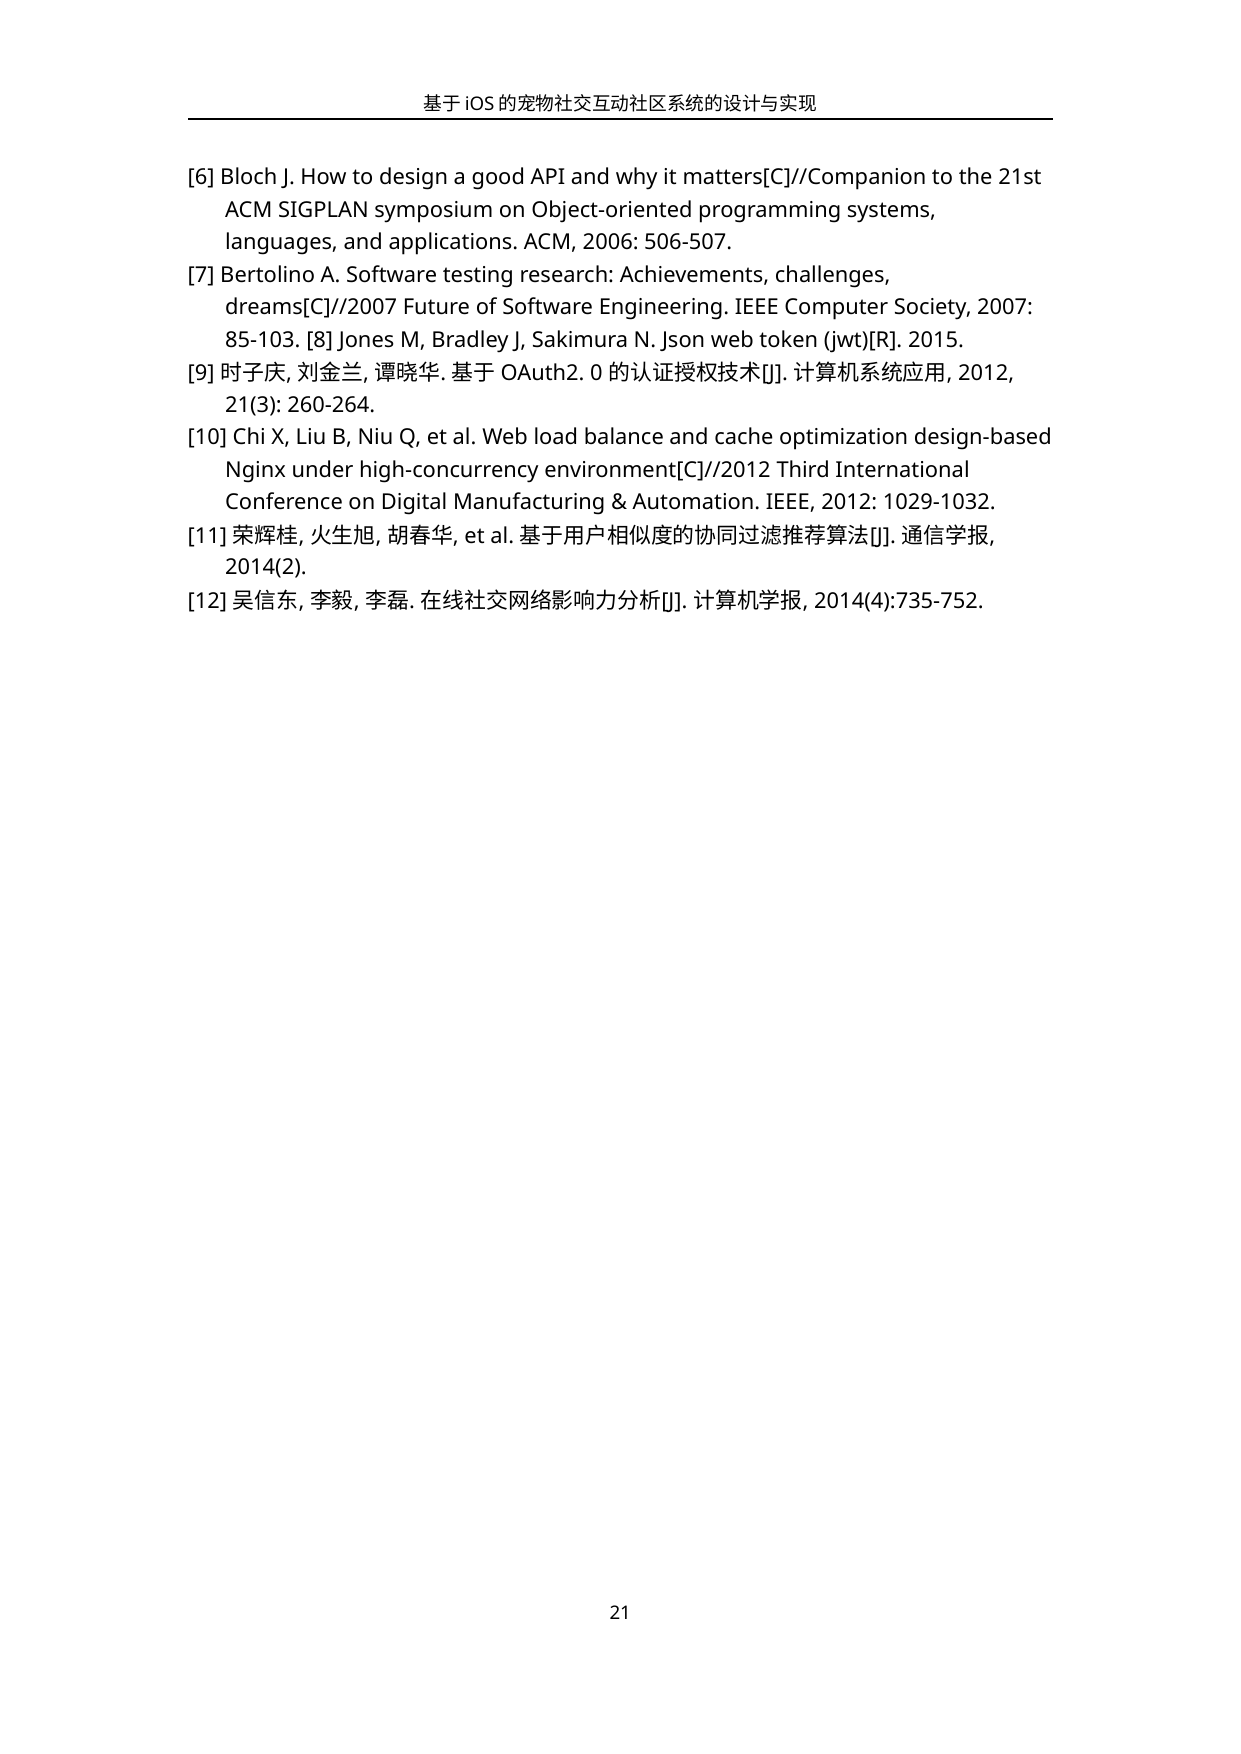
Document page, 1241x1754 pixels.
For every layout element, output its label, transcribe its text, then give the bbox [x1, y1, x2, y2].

text [12] 吴信东, 李毅, 李磊. 在线社交网络影响力分析[J]. 计算机学报, 2014(4):735-752. [187, 582, 1053, 615]
text [7] Bertolino A. Software testing research: Achievements, challenges, dreams[C]//2007 Future of Software Engineering. IEEE Computer Society, 2007: 85-103. [8] Jones M, Bradley J, Sakimura N. Json web token (jwt)[R]. 2015. [187, 257, 1053, 355]
text [10] Chi X, Liu B, Niu Q, et al. Web load balance and cache optimization design-based Nginx under high-concurrency environment[C]//2012 Third International Conference on Digital Manufacturing & Automation. IEEE, 2012: 1029-1032. [187, 420, 1053, 517]
text [9] 时子庆, 刘金兰, 谭晓华. 基于 OAuth2. 0 的认证授权技术[J]. 计算机系统应用, 2012, 21(3): 260-264. [187, 355, 1053, 420]
text [6] Bloch J. How to design a good API and why it matters[C]//Companion to the 21st ACM SIGPLAN symposium on Object-oriented programming systems, languages, and applications. ACM, 2006: 506-507. [187, 160, 1053, 257]
text [11] 荣辉桂, 火生旭, 胡春华, et al. 基于用户相似度的协同过滤推荐算法[J]. 通信学报, 2014(2). [187, 517, 1053, 582]
